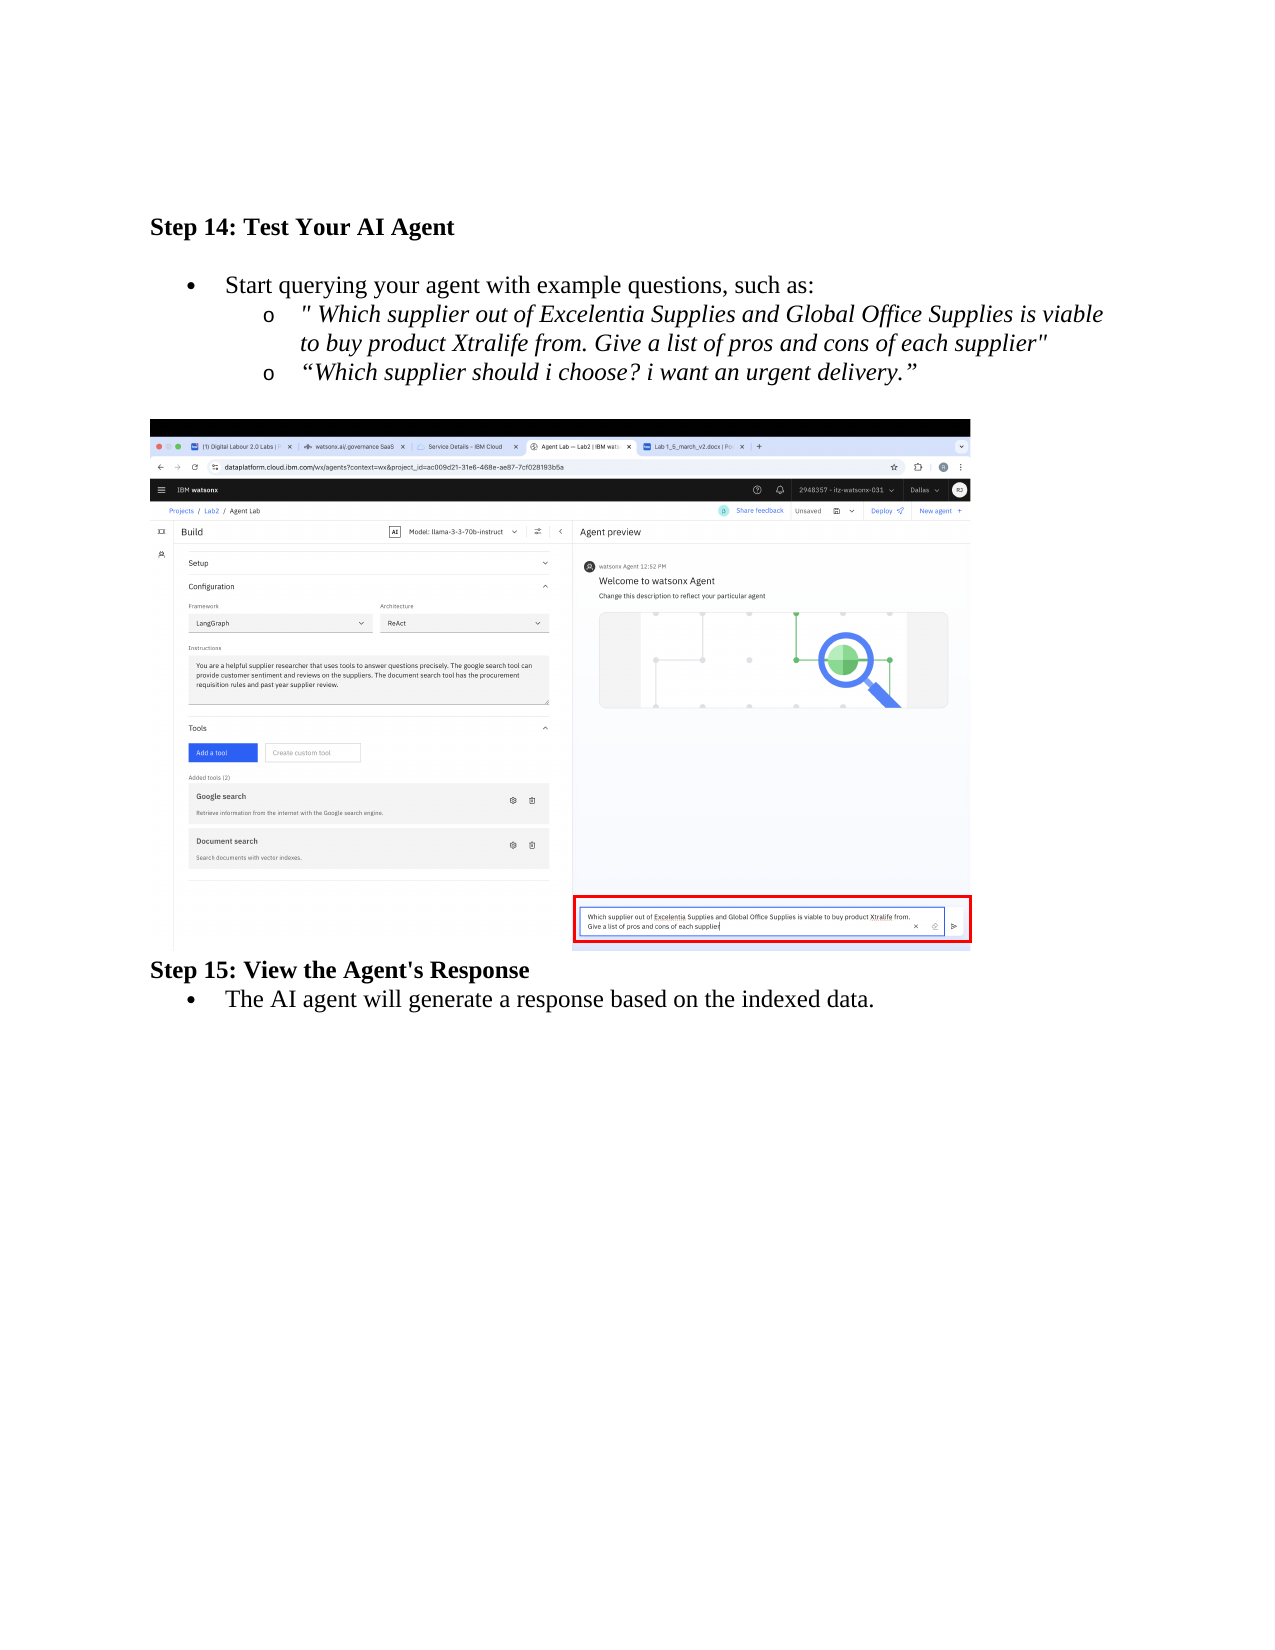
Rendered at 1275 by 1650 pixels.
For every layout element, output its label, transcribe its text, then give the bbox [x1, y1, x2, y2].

text Step 14: Test Your AI Agent [150, 212, 1125, 241]
text Step 15: View the Agent's Response [150, 955, 1125, 984]
list The AI agent will generate a response based on the indexed data. [187, 984, 1125, 1013]
list “Which supplier should i choose? i want an urgent delivery.” [262, 357, 1125, 387]
picture [150, 419, 971, 951]
list Start querying your agent with example questions, such as: [187, 270, 1125, 299]
list " Which supplier out of Excelentia Supplies and Global Office Supplies is viable to buy product Xtralife from. Give a list of pros and cons of each supplier" [262, 299, 1125, 357]
picture [576, 898, 969, 940]
